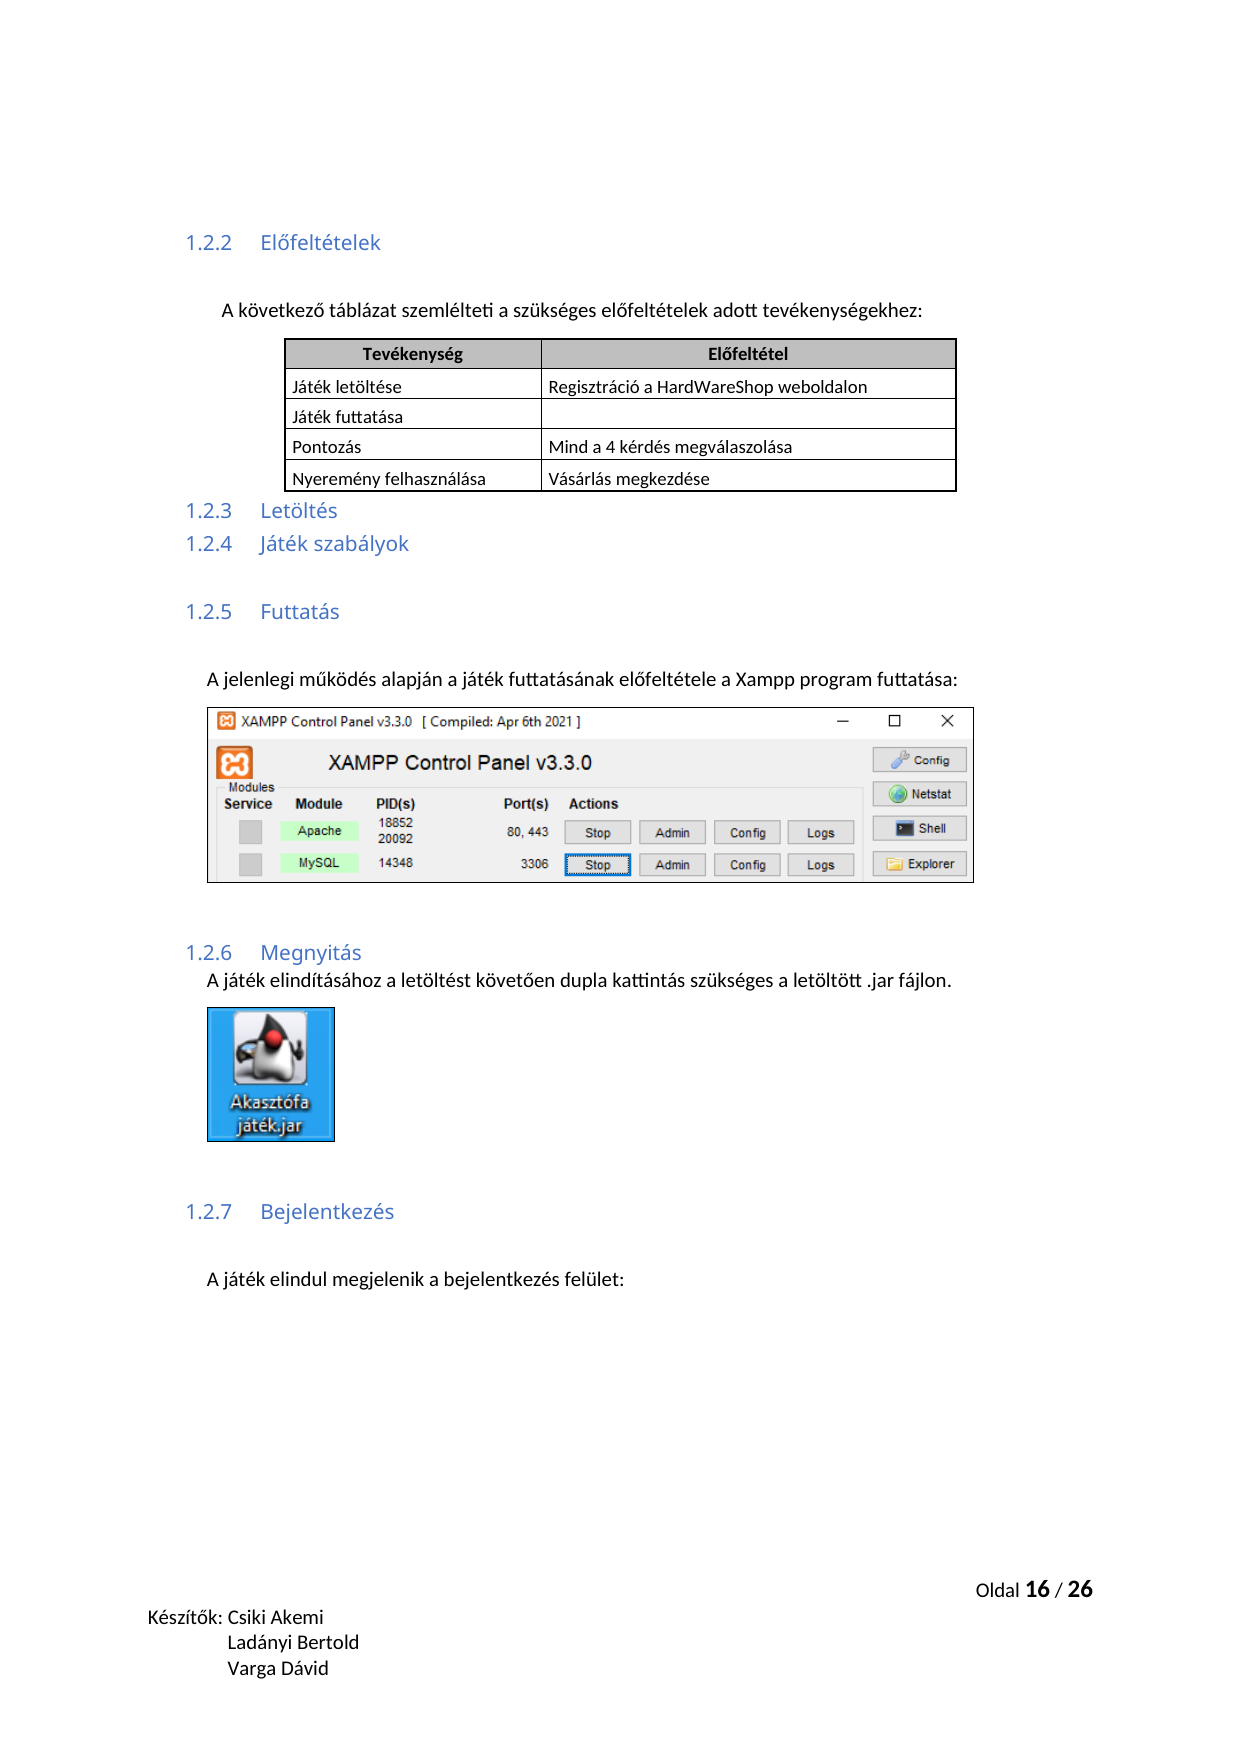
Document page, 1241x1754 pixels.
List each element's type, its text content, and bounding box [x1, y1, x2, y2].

table_cell Regisztráció a HardWareShop weboldalon [542, 369, 955, 398]
text A játék elindításához a letöltést követően dupla kattintás szükséges a letöltött .jar fájlon. [207, 967, 1093, 992]
table_cell Pontozás [286, 429, 541, 458]
table_cell Játék futtatása [286, 399, 541, 428]
subtitle Futtatás [185, 597, 1093, 626]
subtitle Bejelentkezés [185, 1197, 1093, 1225]
text A jelenlegi működés alapján a játék futtatásának előfeltétele a Xampp program futtatása: [207, 666, 1093, 692]
picture [208, 1008, 334, 1141]
subtitle Letöltés [185, 496, 1093, 524]
table_header Tevékenység [286, 340, 541, 368]
subtitle Előfeltételek [185, 228, 1093, 257]
table_cell Játék letöltése [286, 369, 541, 398]
text A következő táblázat szemlélteti a szükséges előfeltételek adott tevékenységekhez: [221, 297, 1093, 323]
table_cell Nyeremény felhasználása [286, 460, 541, 490]
table_cell Vásárlás megkezdése [542, 460, 955, 490]
subtitle Játék szabályok [185, 529, 1093, 557]
table_header Előfeltétel [542, 340, 955, 368]
subtitle Megnyitás [185, 938, 1093, 967]
table_cell Mind a 4 kérdés megválaszolása [542, 429, 955, 458]
table_cell [542, 399, 955, 428]
picture [208, 708, 973, 882]
text A játék elindul megjelenik a bejelentkezés felület: [207, 1266, 1093, 1291]
